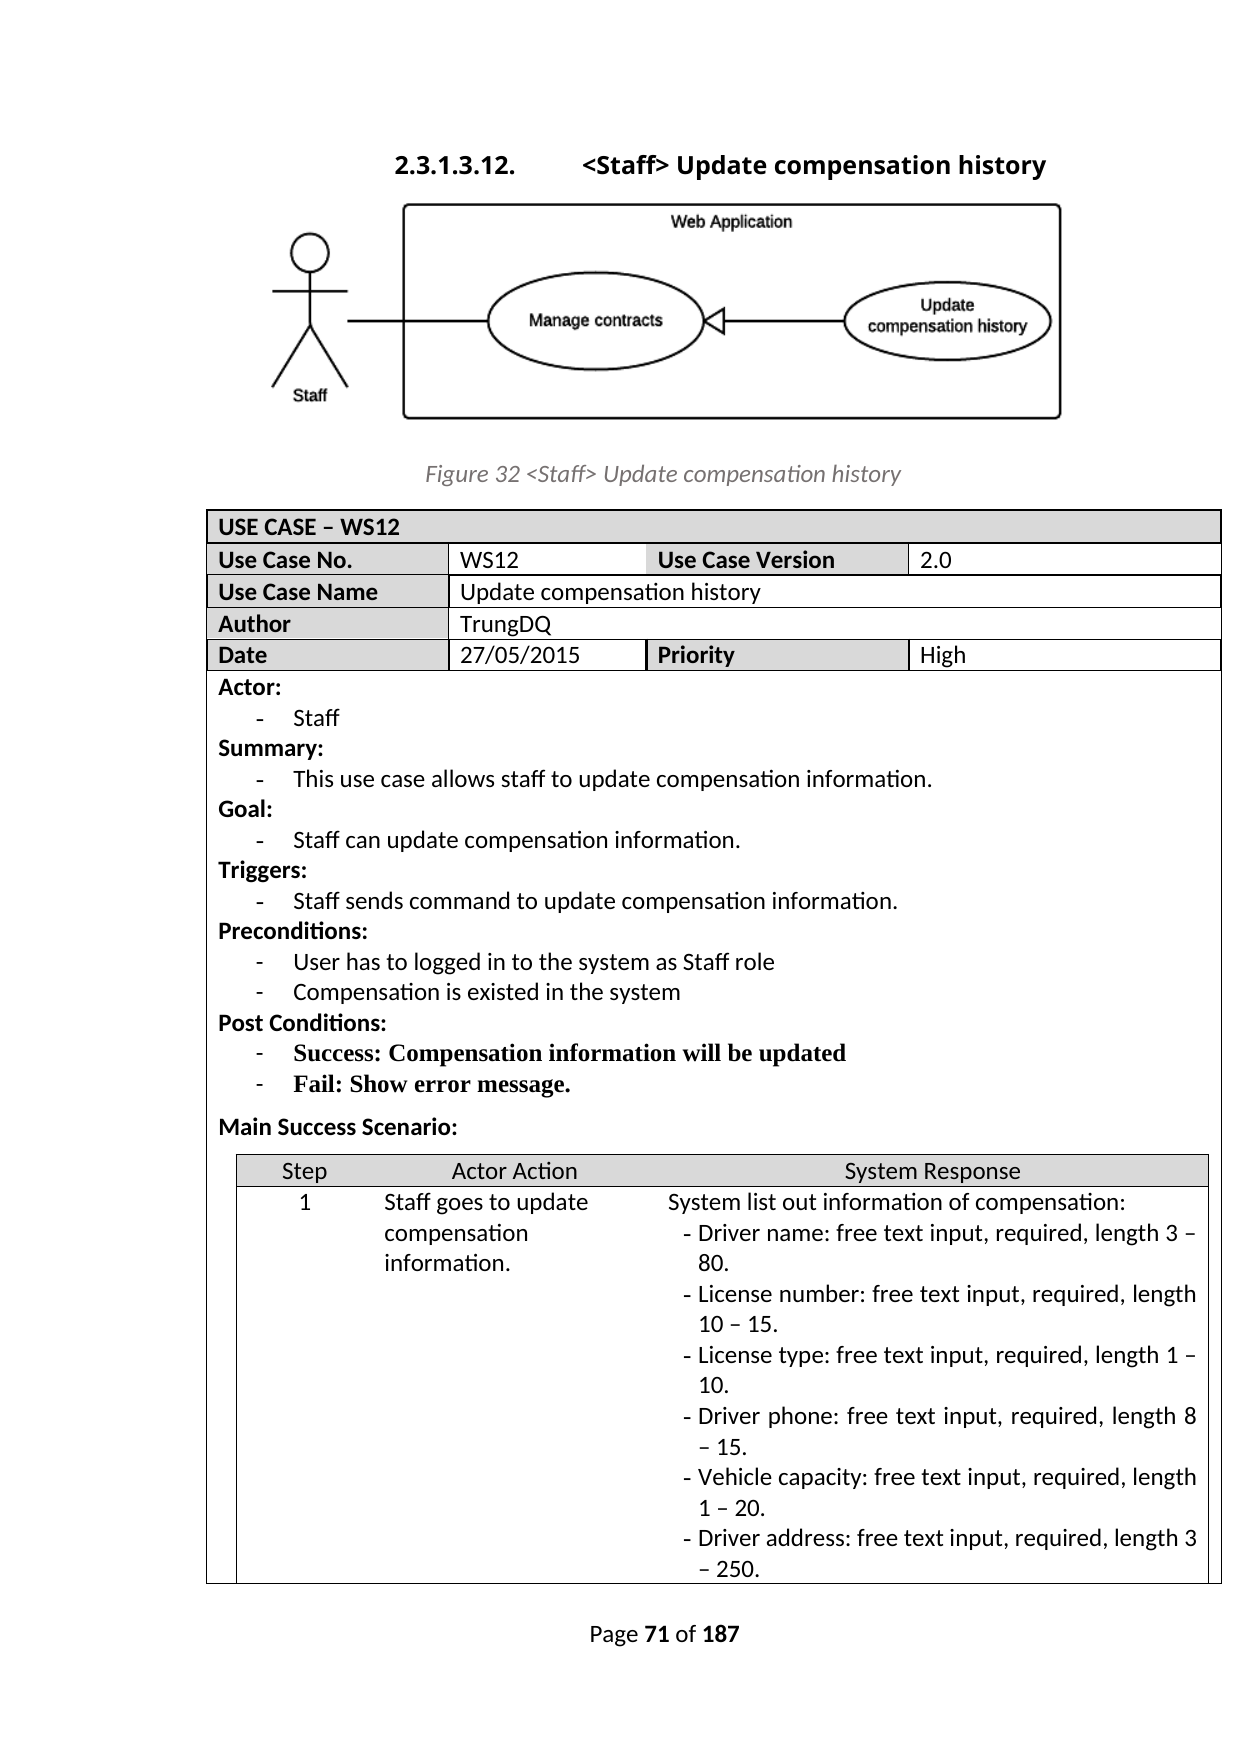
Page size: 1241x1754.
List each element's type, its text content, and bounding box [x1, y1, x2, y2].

table_cell Use Case Name [208, 575, 448, 607]
table_header USE CASE – WS12 [208, 511, 1220, 542]
table_cell Author [207, 608, 448, 638]
table_cell High [910, 640, 1220, 670]
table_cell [207, 671, 1221, 1583]
table_cell Use Case No. [207, 544, 448, 574]
table_cell WS12 [449, 544, 646, 574]
picture [245, 184, 1084, 439]
table_cell 2.0 [909, 544, 1221, 574]
text Figure 32 <Staff> Update compensation history [207, 458, 1122, 488]
table_cell Date [208, 640, 448, 670]
subtitle <Staff> Update compensation history [394, 148, 1122, 182]
table_cell Update compensation history [450, 576, 1220, 607]
table_cell 27/05/2015 [450, 640, 645, 670]
table_cell Use Case Version [646, 544, 908, 574]
table_cell Priority [648, 640, 908, 670]
table_cell TrungDQ [449, 608, 1221, 638]
